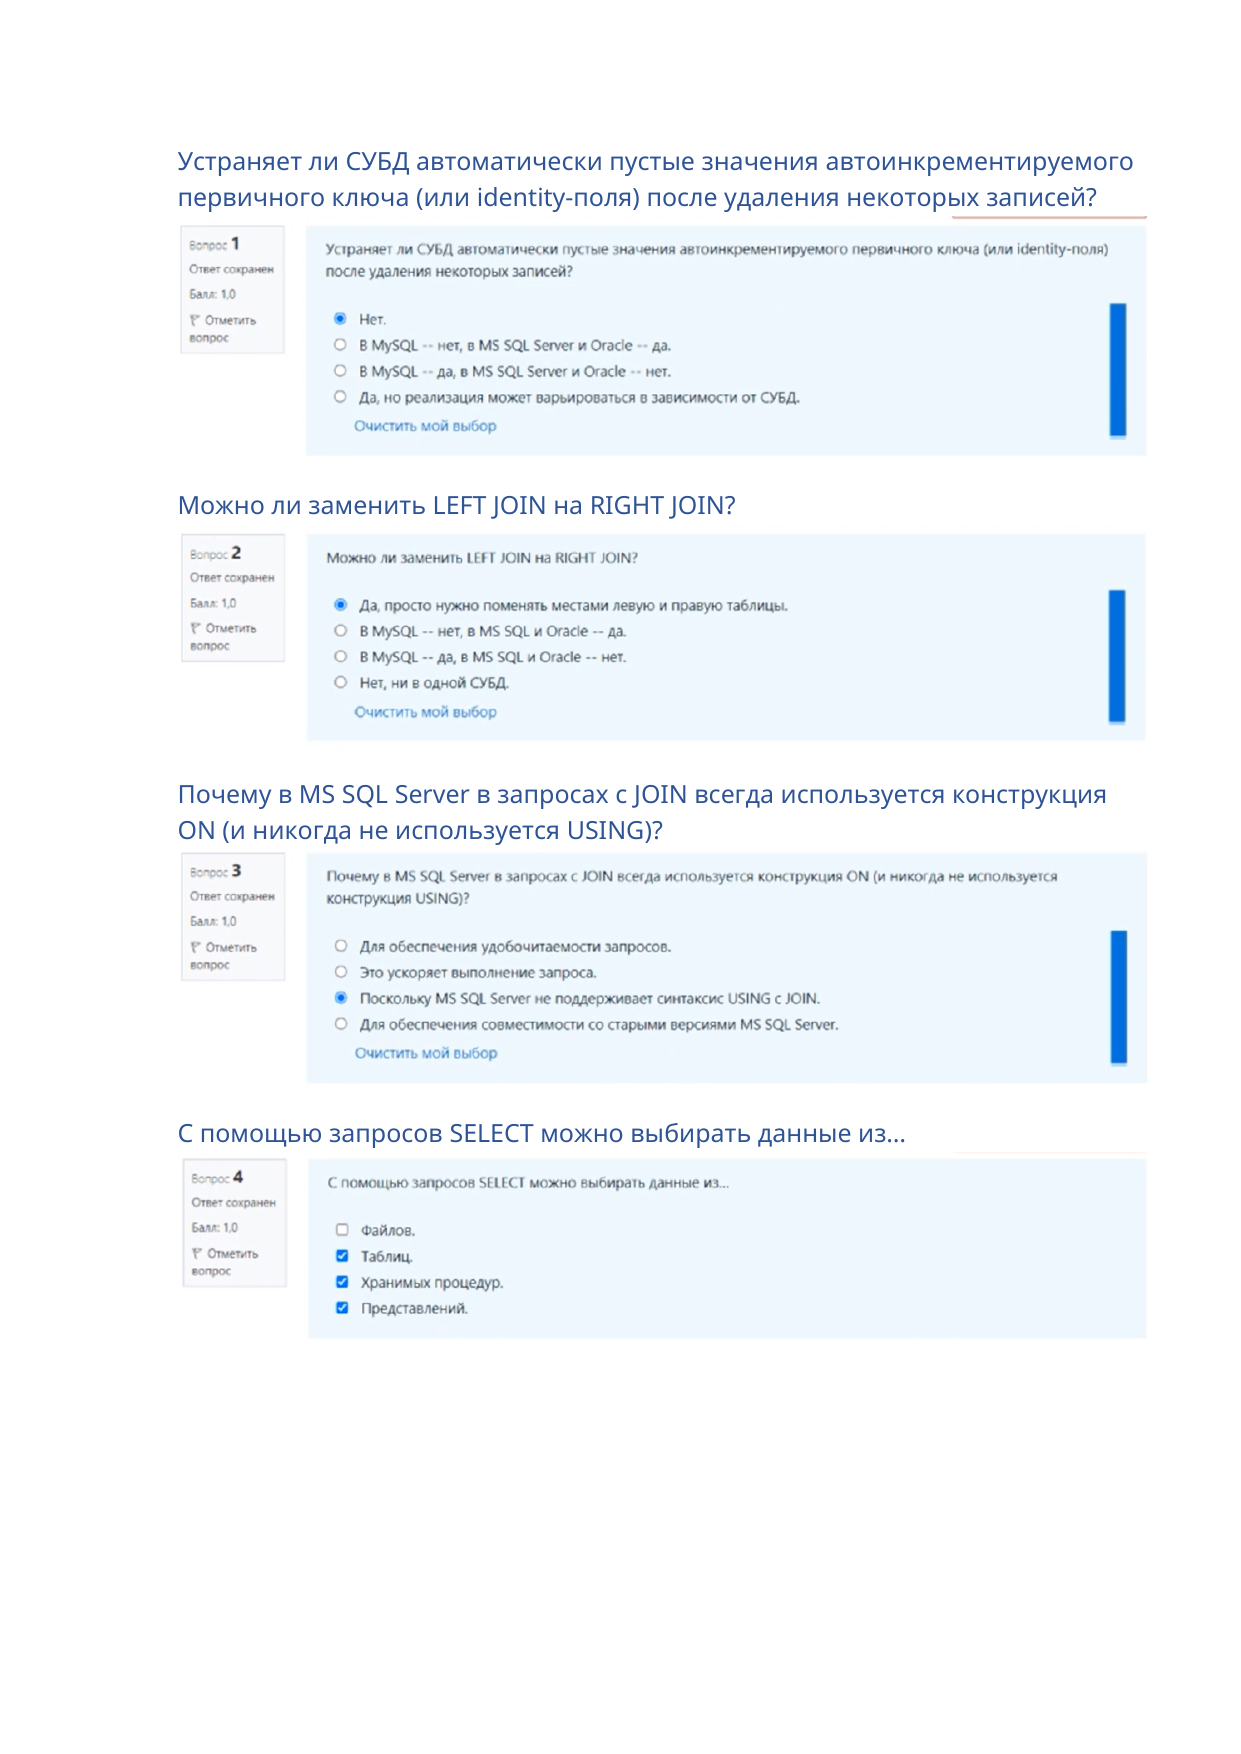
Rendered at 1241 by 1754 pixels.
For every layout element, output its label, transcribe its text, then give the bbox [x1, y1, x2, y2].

subtitle Почему в MS SQL Server в запросах с JOIN всегда используется конструкция ON (и никогда не используется USING)? [177, 776, 1152, 847]
subtitle С помощью запросов SELECT можно выбирать данные из… [177, 1116, 1152, 1150]
subtitle Можно ли заменить LEFT JOIN на RIGHT JOIN? [177, 487, 1152, 521]
picture [177, 524, 1152, 749]
picture [177, 849, 1152, 1089]
picture [177, 216, 1152, 461]
subtitle Устраняет ли СУБД автоматически пустые значения автоинкрементируемого первичного ключа (или identity-поля) после удаления некоторых записей? [177, 143, 1152, 214]
picture [177, 1152, 1152, 1344]
